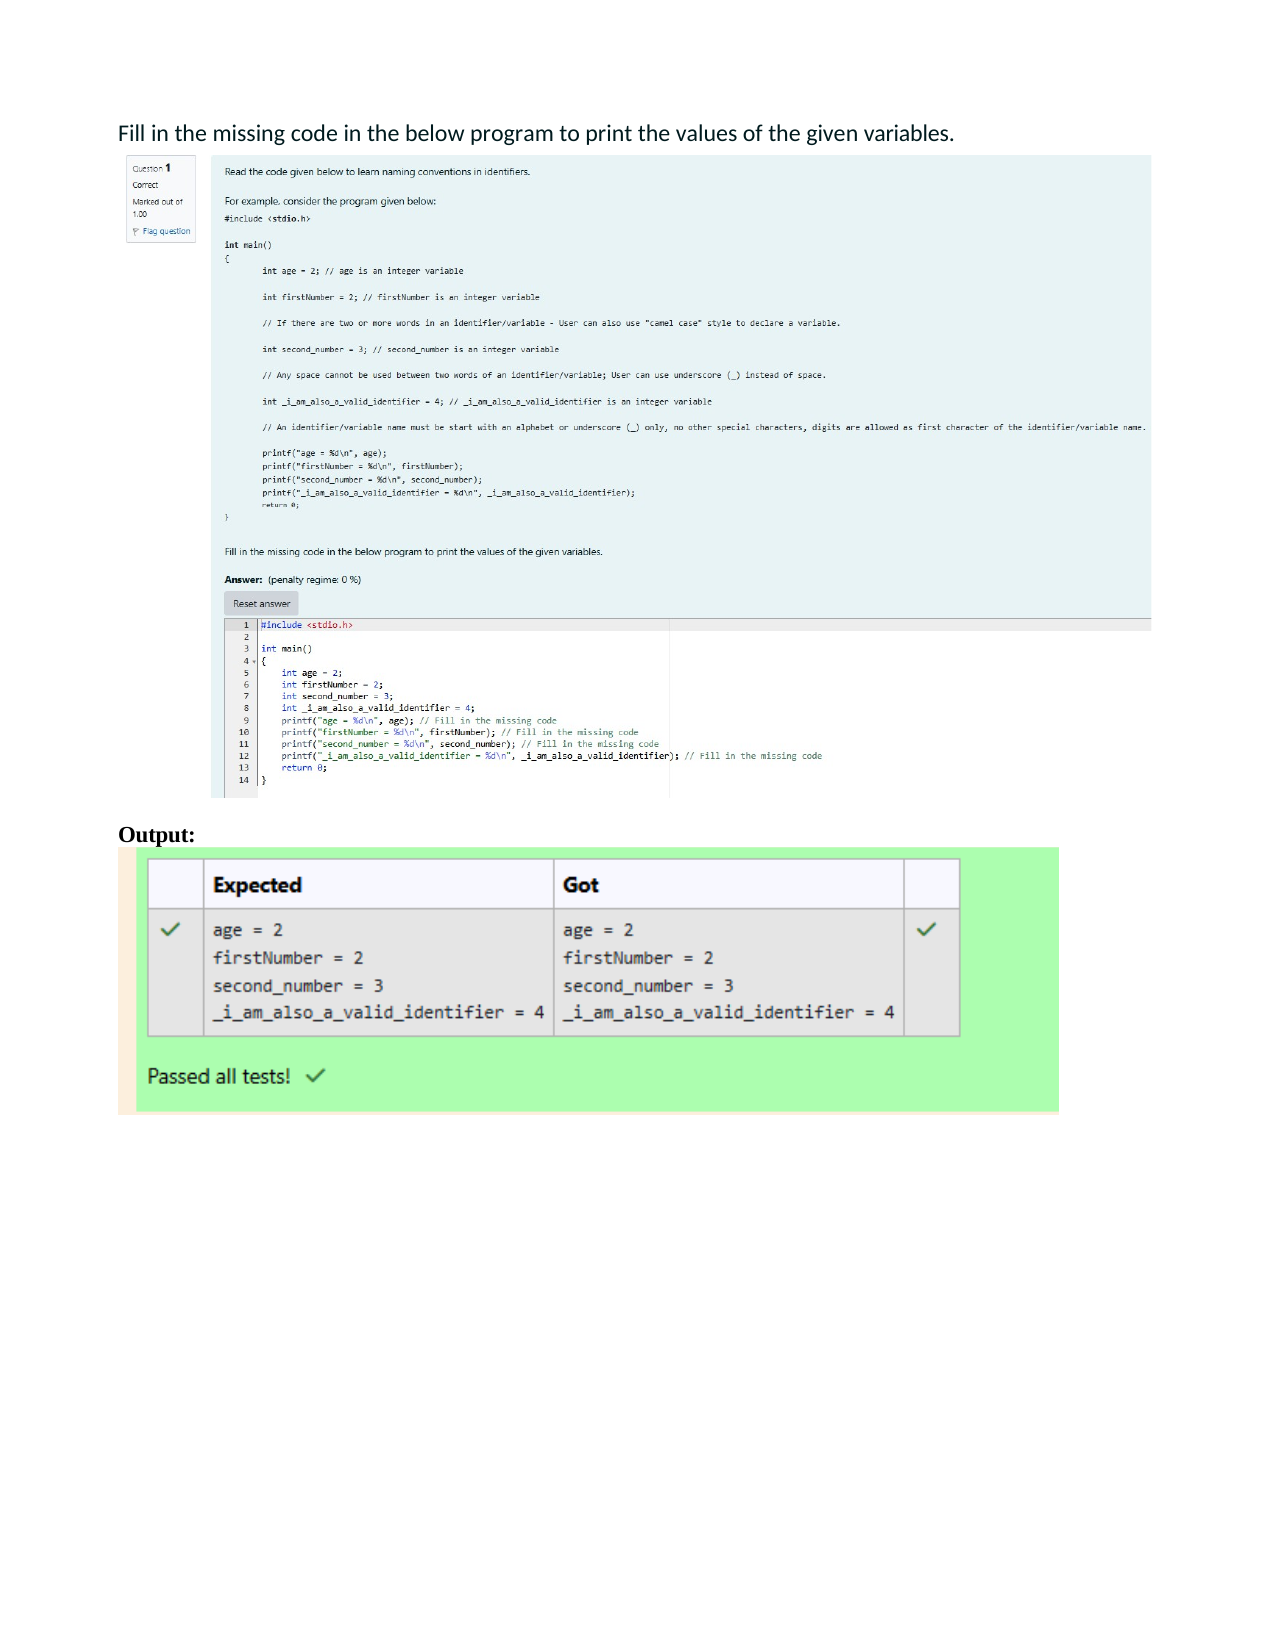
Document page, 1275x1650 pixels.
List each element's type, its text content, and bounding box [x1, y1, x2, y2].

text Fill in the missing code in the below program to print the values of the given variables. [118, 118, 1172, 147]
text Output: [118, 176, 1172, 847]
picture [118, 847, 1059, 1115]
picture [126, 155, 1152, 176]
